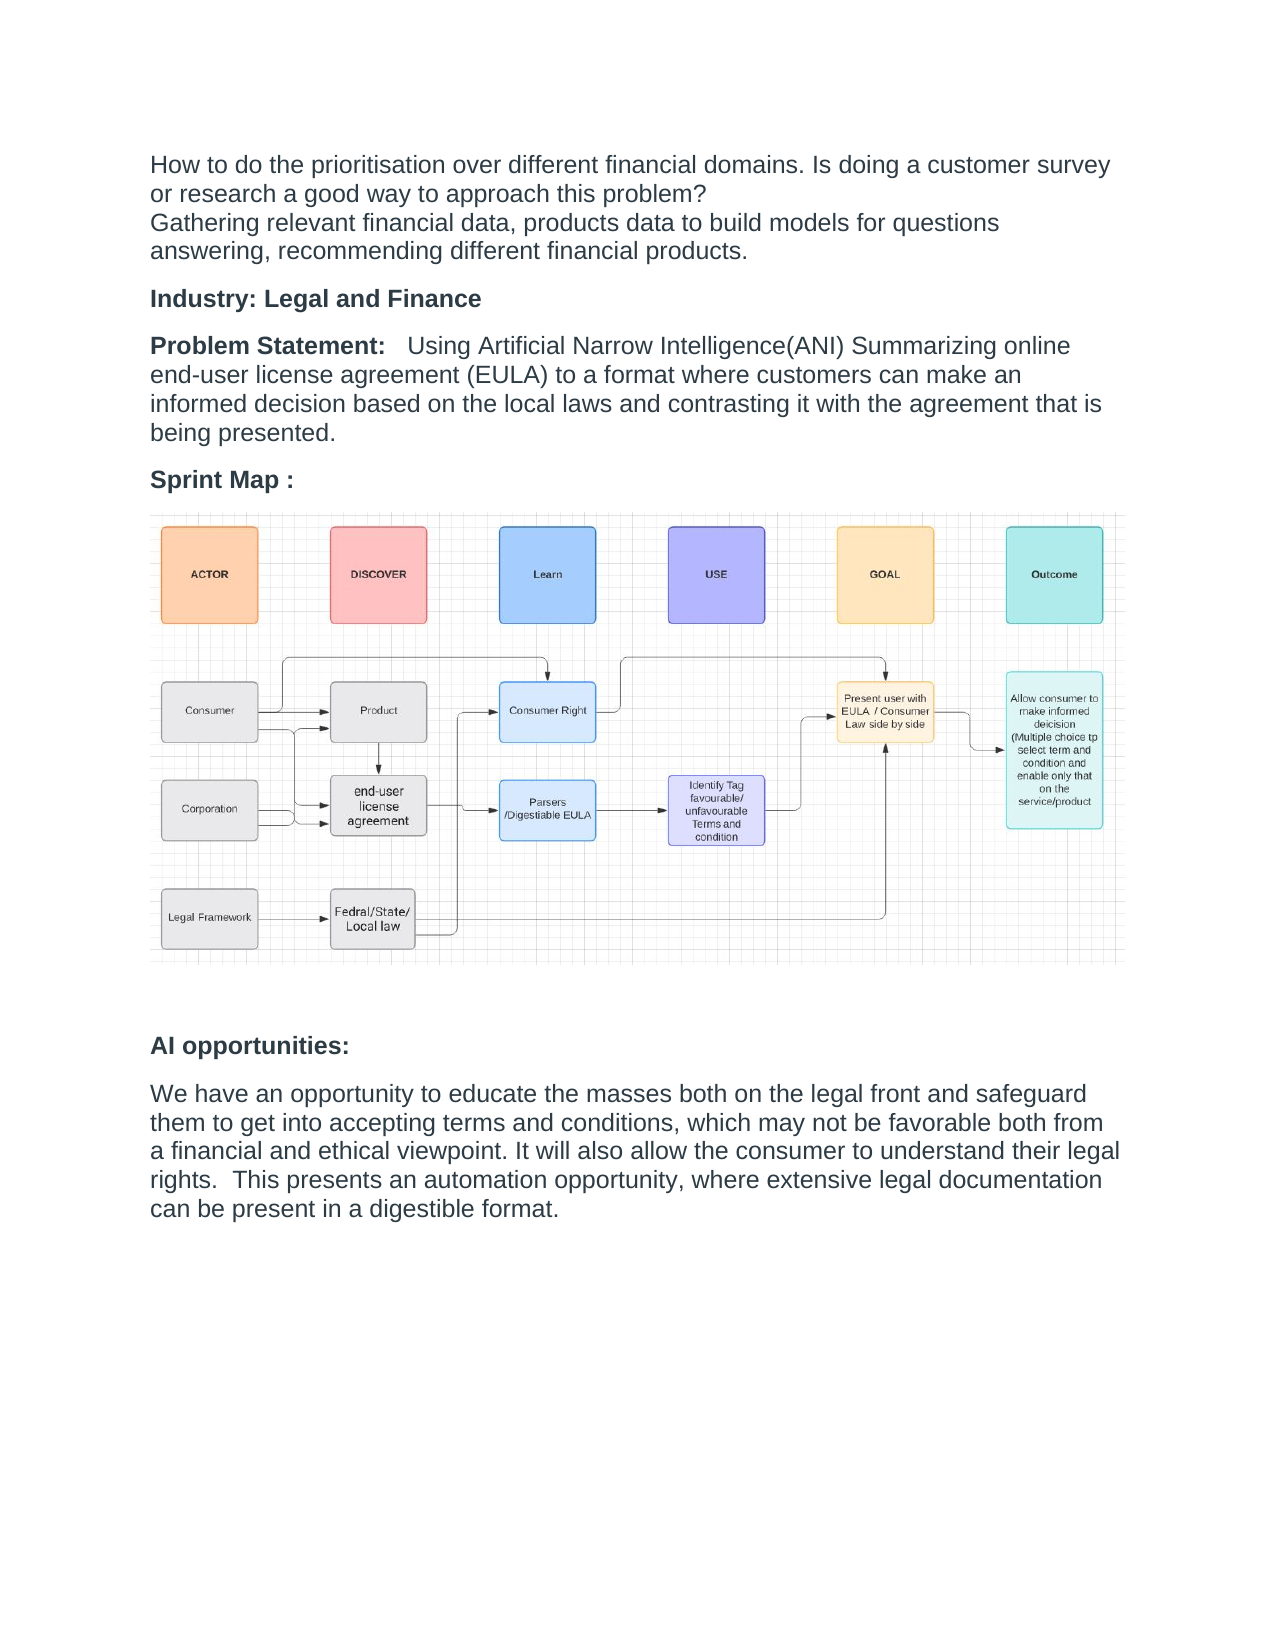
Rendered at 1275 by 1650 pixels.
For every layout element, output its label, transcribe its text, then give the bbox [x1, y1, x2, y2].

text We have an opportunity to educate the masses both on the legal front and safeguard them to get into accepting terms and conditions, which may not be favorable both from a financial and ethical viewpoint. It will also allow the consumer to understand their legal rights. This presents an automation opportunity, where extensive legal documentation can be present in a digestible format. [150, 1079, 1125, 1222]
text Problem Statement: Using Artificial Narrow Intelligence(ANI) Summarizing online end-user license agreement (EULA) to a format where customers can make an informed decision based on the local laws and contrasting it with the agreement that is being presented. [150, 331, 1125, 446]
text AI opportunities: [150, 1031, 1125, 1060]
text Industry: Legal and Finance [150, 284, 1125, 312]
text Sprint Map : [150, 465, 1125, 494]
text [150, 150, 1125, 265]
picture [150, 512, 1125, 965]
